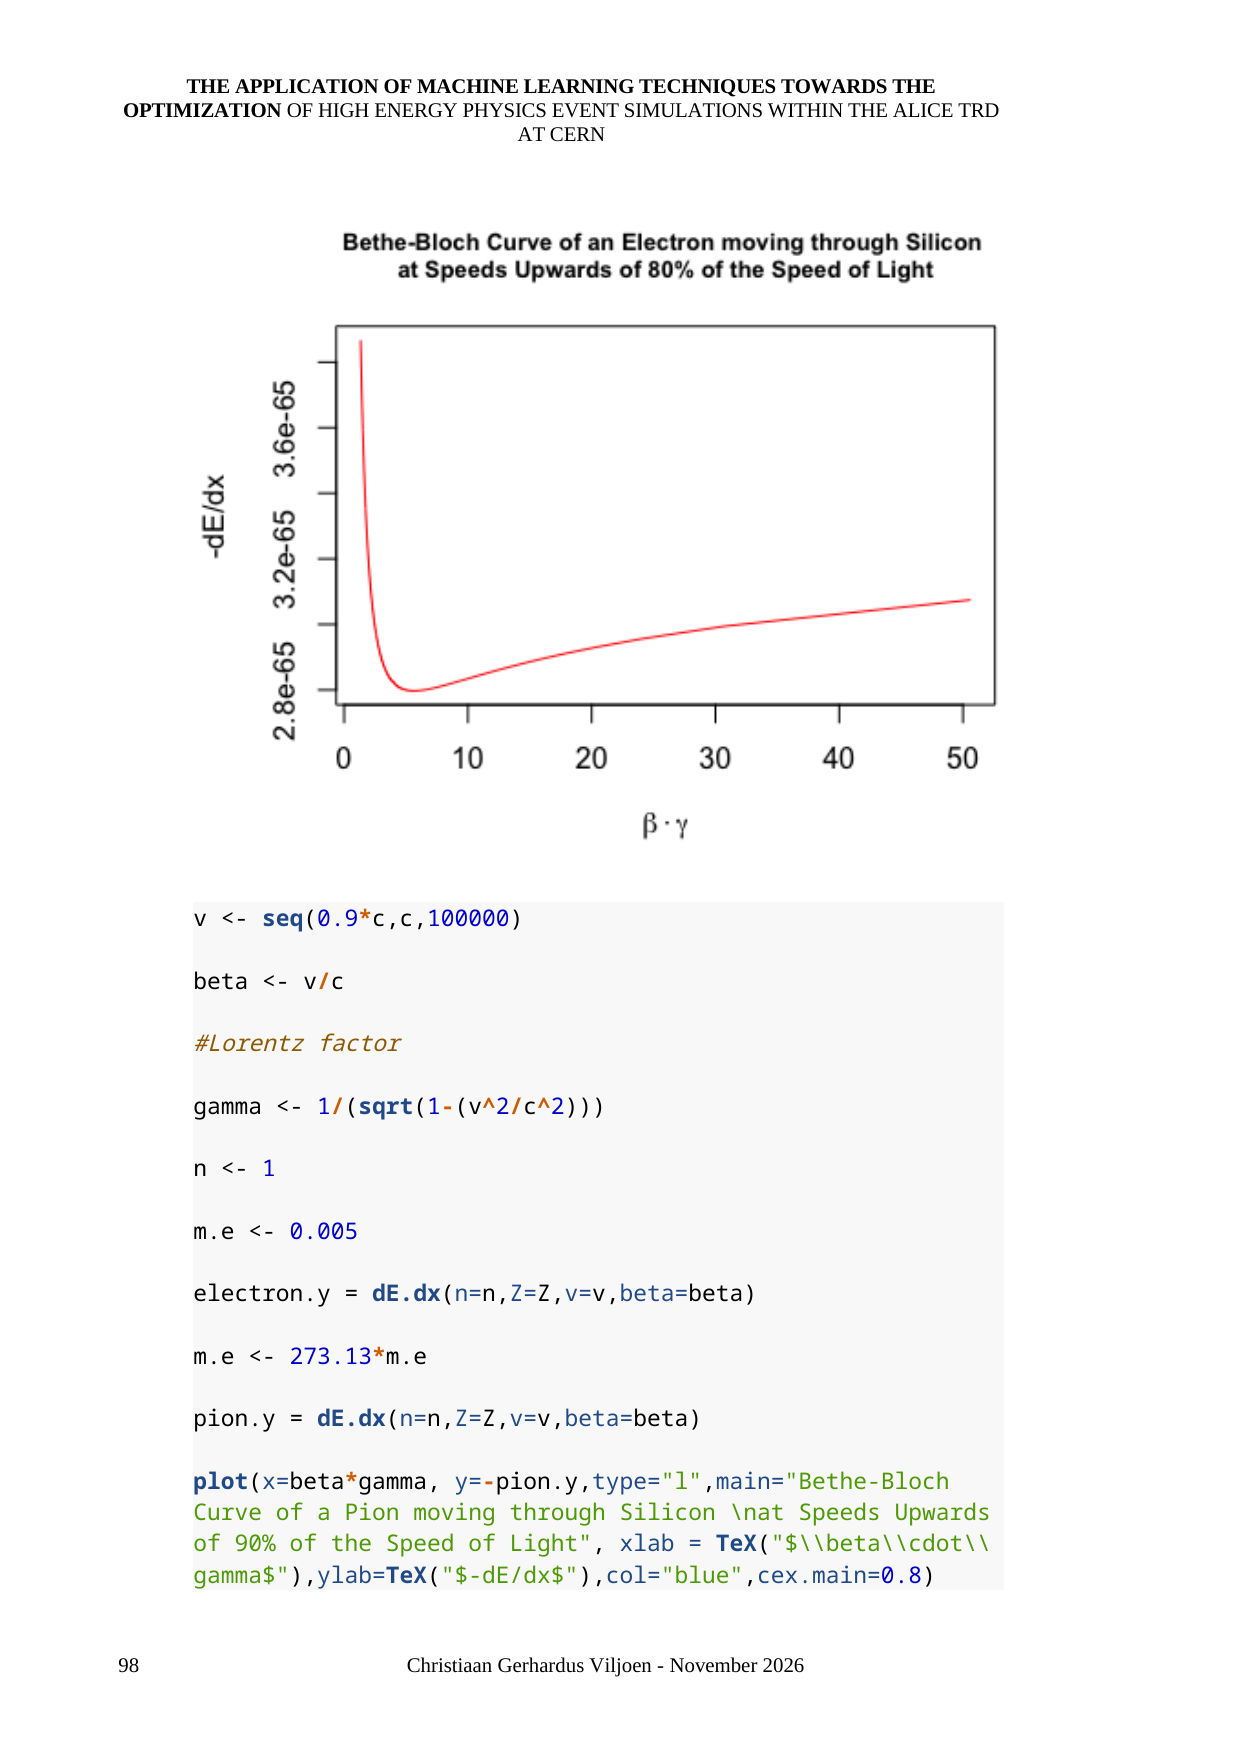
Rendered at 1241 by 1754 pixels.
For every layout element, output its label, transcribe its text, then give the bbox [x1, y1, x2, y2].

picture [193, 183, 1069, 884]
text v <- seq(0.9*c,c,100000) beta <- v/c #Lorentz factor gamma <- 1/(sqrt(1-(v^2/c^2))) n <- 1 m.e <- 0.005 electron.y = dE.dx(n=n,Z=Z,v=v,beta=beta) m.e <- 273.13*m.e pion.y = dE.dx(n=n,Z=Z,v=v,beta=beta) plot(x=beta*gamma, y=-pion.y,type="l",main="Bethe-Bloch Curve of a Pion moving through Silicon \nat Speeds Upwards of 90% of the Speed of Light", xlab = TeX("$\\beta\\cdot\\gamma$"),ylab=TeX("$-dE/dx$"),col="blue",cex.main=0.8) [193, 902, 1004, 1590]
